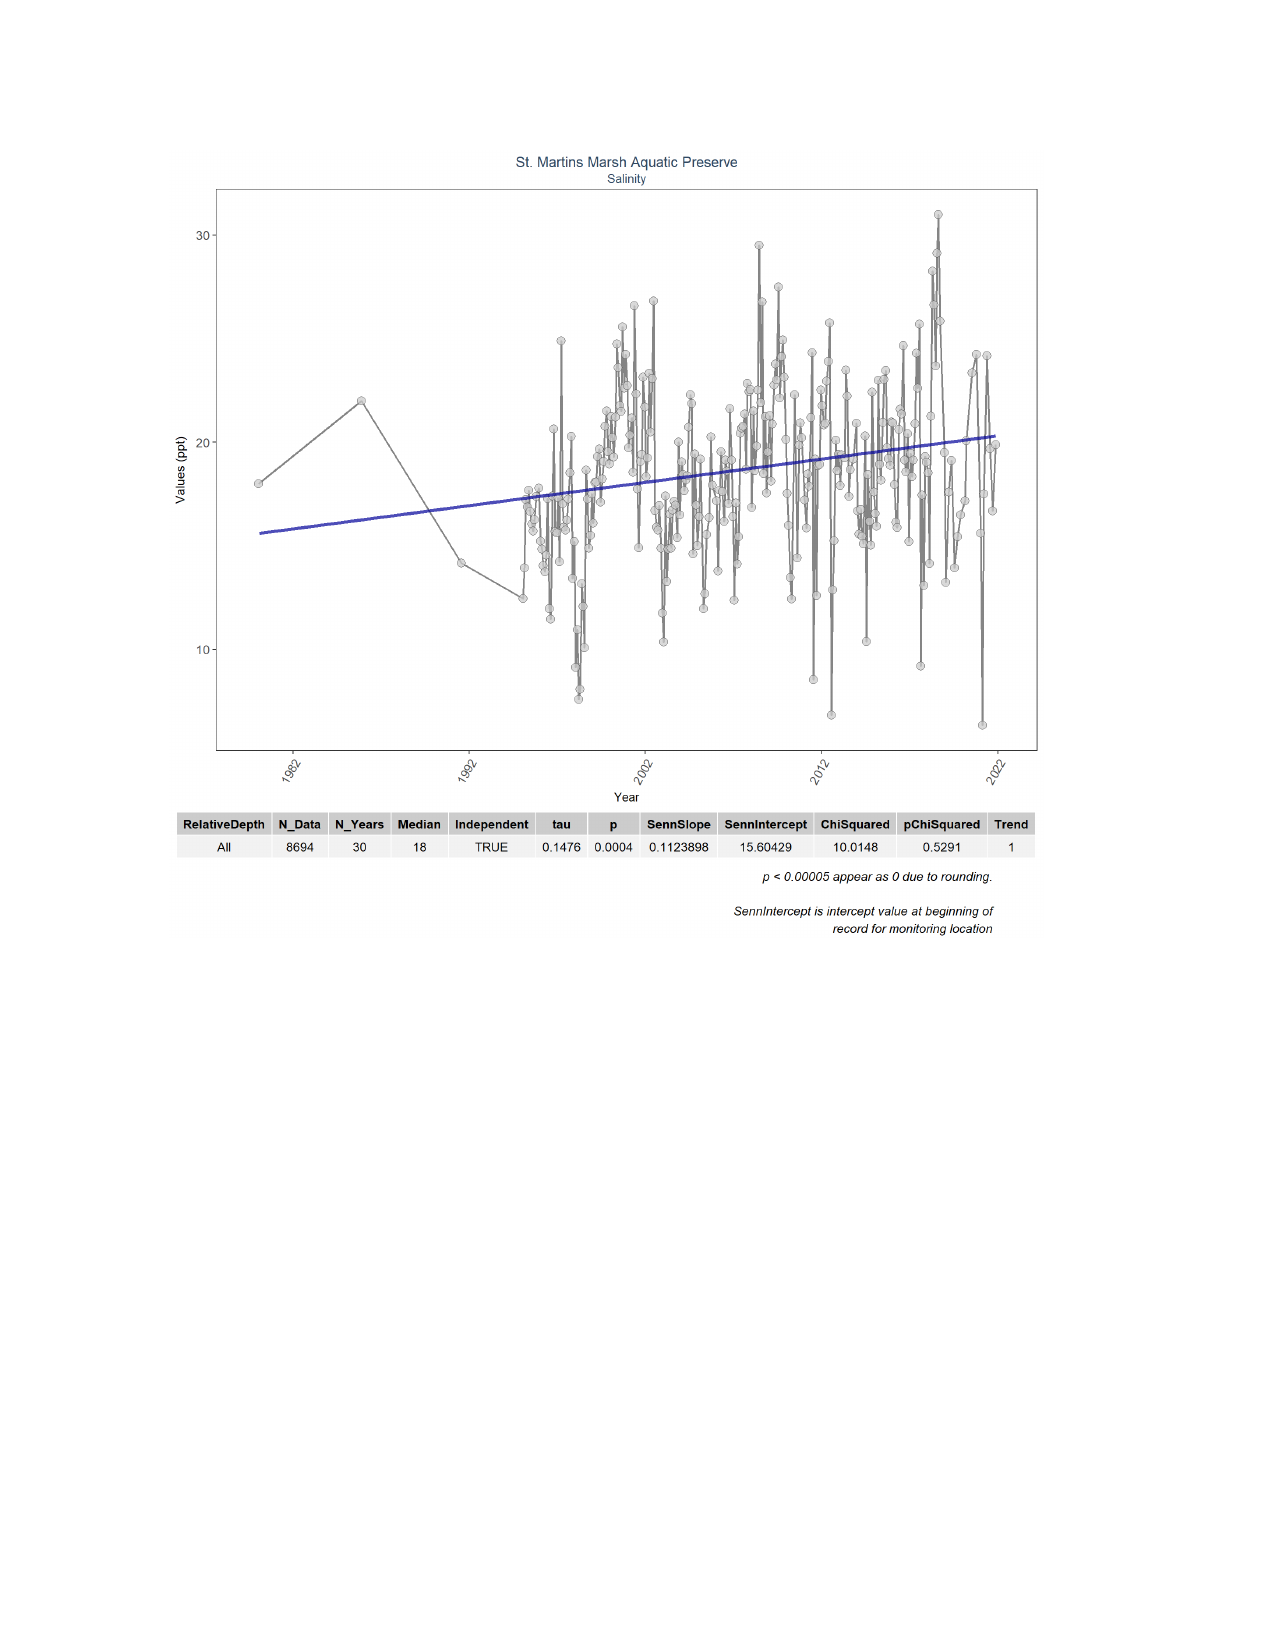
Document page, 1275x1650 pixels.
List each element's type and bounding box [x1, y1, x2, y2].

picture [168, 150, 1044, 938]
